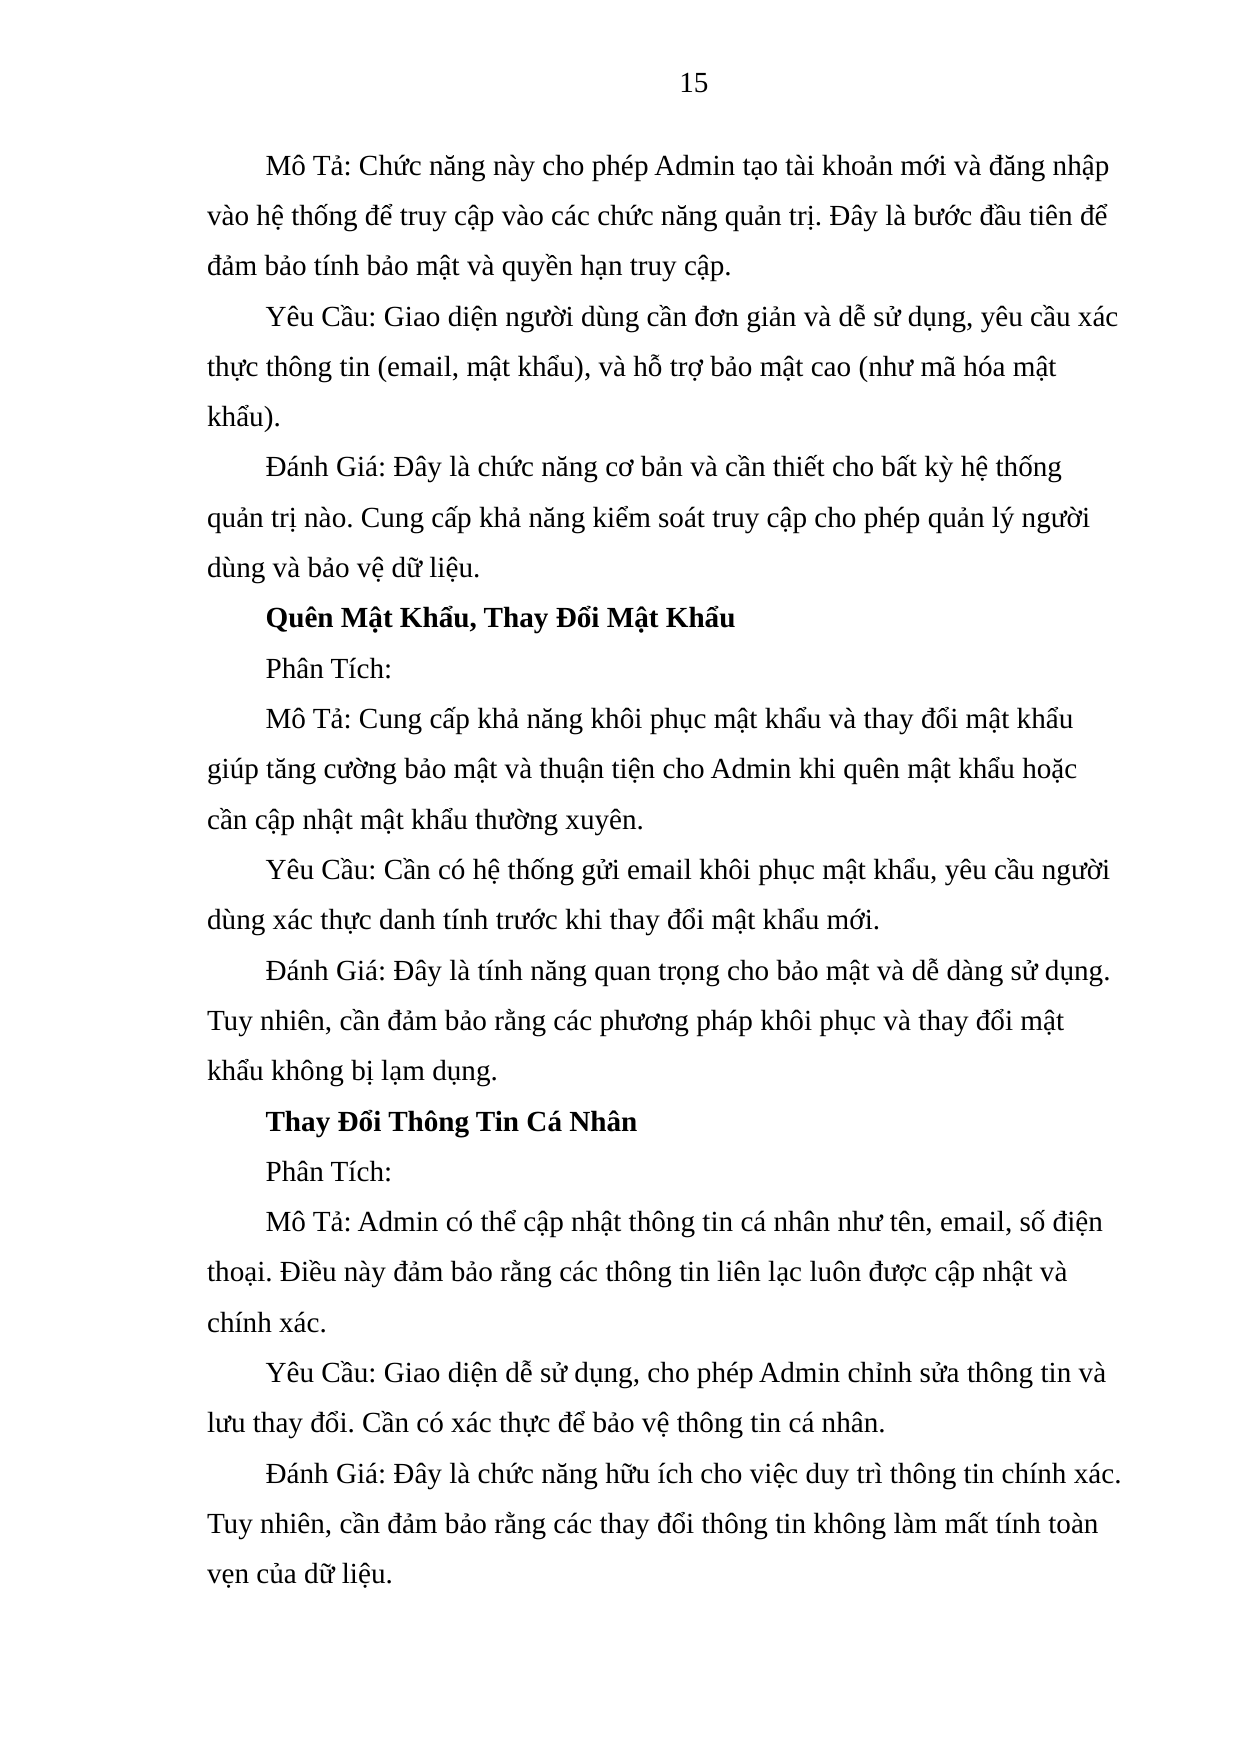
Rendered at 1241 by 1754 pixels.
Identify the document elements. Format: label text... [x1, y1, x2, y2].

text Đánh Giá: Đây là tính năng quan trọng cho bảo mật và dễ dàng sử dụng. Tuy nhiên, cần đảm bảo rằng các phương pháp khôi phục và thay đổi mật khẩu không bị lạm dụng. [207, 953, 1122, 1087]
text Yêu Cầu: Giao diện người dùng cần đơn giản và dễ sử dụng, yêu cầu xác thực thông tin (email, mật khẩu), và hỗ trợ bảo mật cao (như mã hóa mật khẩu). [207, 299, 1122, 433]
text Yêu Cầu: Cần có hệ thống gửi email khôi phục mật khẩu, yêu cầu người dùng xác thực danh tính trước khi thay đổi mật khẩu mới. [207, 852, 1122, 936]
text Mô Tả: Chức năng này cho phép Admin tạo tài khoản mới và đăng nhập vào hệ thống để truy cập vào các chức năng quản trị. Đây là bước đầu tiên để đảm bảo tính bảo mật và quyền hạn truy cập. [207, 148, 1122, 282]
text Đánh Giá: Đây là chức năng cơ bản và cần thiết cho bất kỳ hệ thống quản trị nào. Cung cấp khả năng kiểm soát truy cập cho phép quản lý người dùng và bảo vệ dữ liệu. [207, 449, 1122, 584]
text Phân Tích: [207, 651, 1122, 684]
text Mô Tả: Cung cấp khả năng khôi phục mật khẩu và thay đổi mật khẩu giúp tăng cường bảo mật và thuận tiện cho Admin khi quên mật khẩu hoặc cần cập nhật mật khẩu thường xuyên. [207, 701, 1122, 835]
text Đánh Giá: Đây là chức năng hữu ích cho việc duy trì thông tin chính xác. Tuy nhiên, cần đảm bảo rằng các thay đổi thông tin không làm mất tính toàn vẹn của dữ liệu. [207, 1456, 1122, 1590]
text Mô Tả: Admin có thể cập nhật thông tin cá nhân như tên, email, số điện thoại. Điều này đảm bảo rằng các thông tin liên lạc luôn được cập nhật và chính xác. [207, 1204, 1122, 1338]
text Phân Tích: [207, 1154, 1122, 1187]
text Yêu Cầu: Giao diện dễ sử dụng, cho phép Admin chỉnh sửa thông tin và lưu thay đổi. Cần có xác thực để bảo vệ thông tin cá nhân. [207, 1355, 1122, 1439]
text Quên Mật Khẩu, Thay Đổi Mật Khẩu [207, 601, 1122, 634]
text Thay Đổi Thông Tin Cá Nhân [207, 1104, 1122, 1137]
